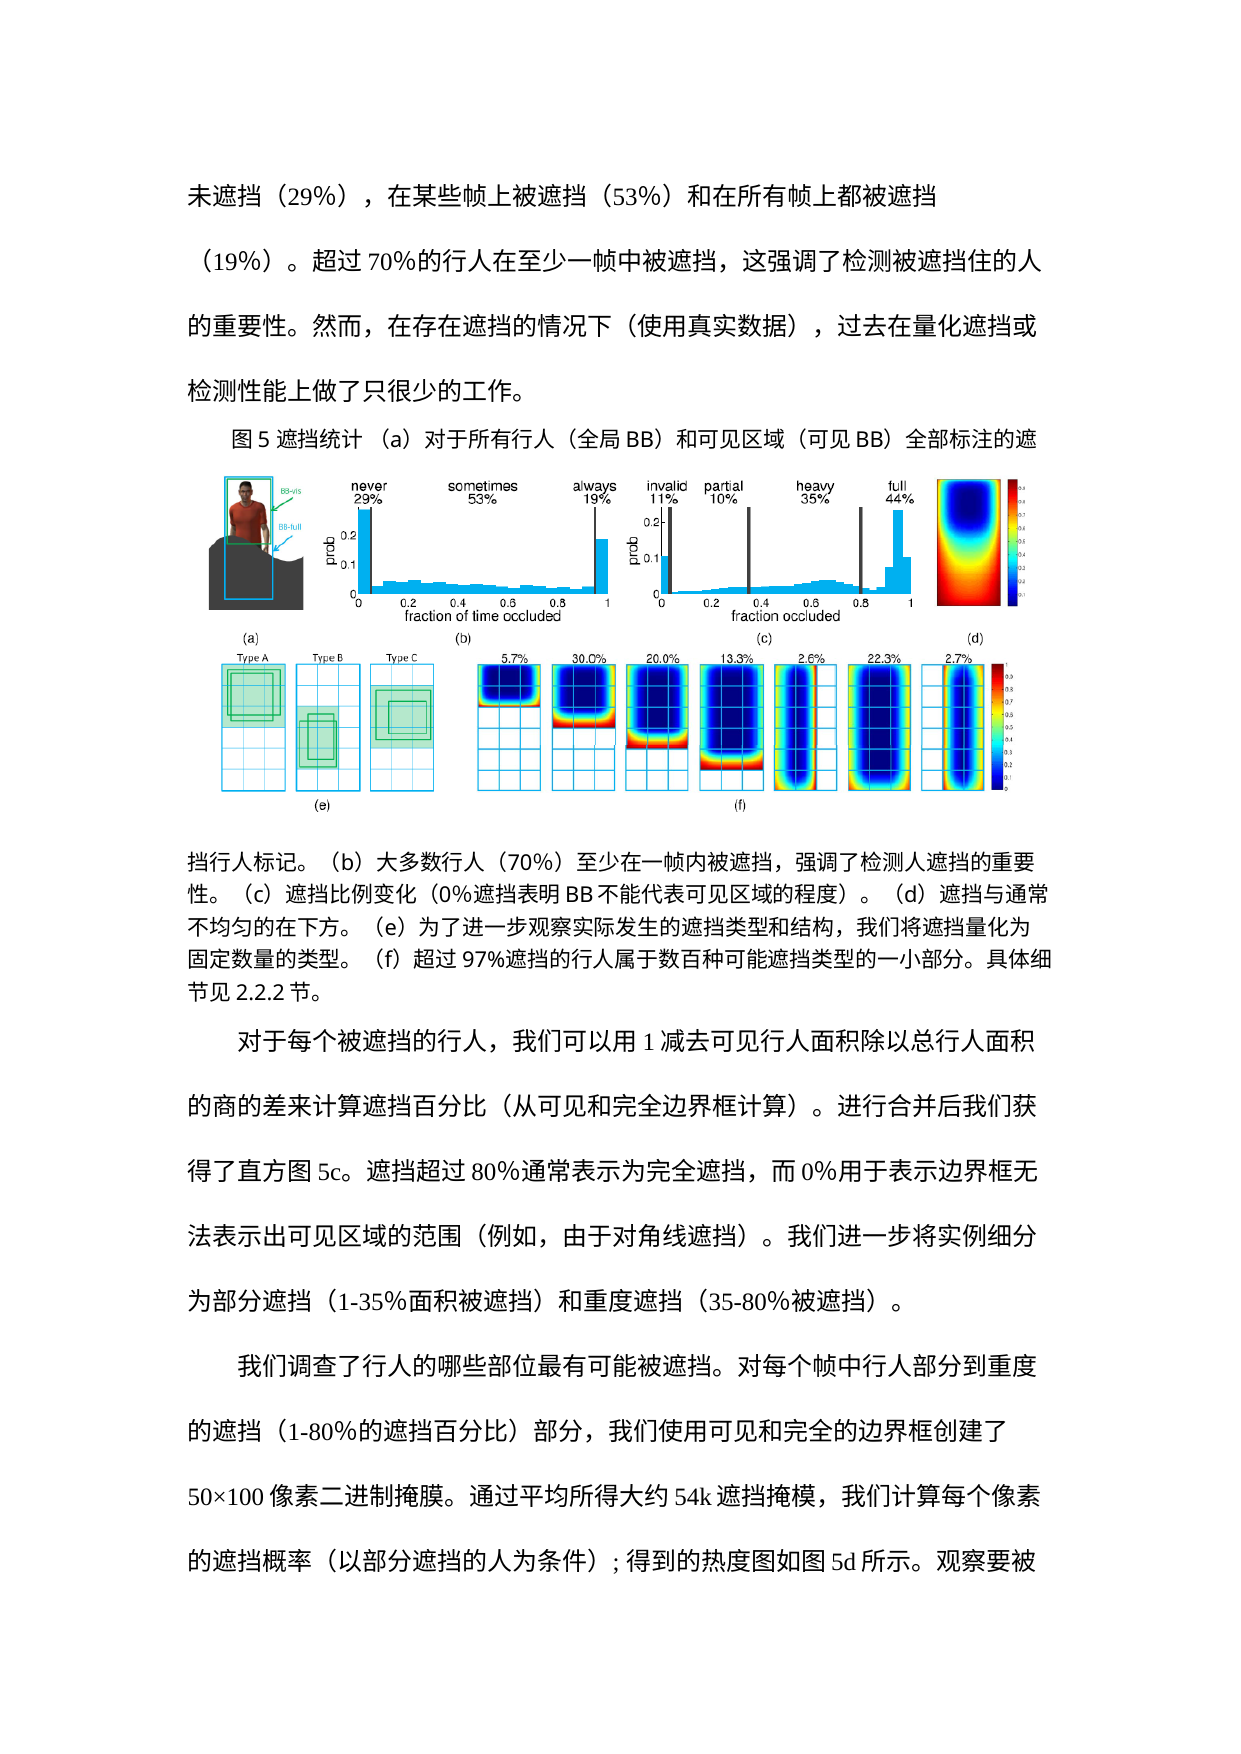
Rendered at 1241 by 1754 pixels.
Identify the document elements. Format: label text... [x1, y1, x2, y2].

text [187, 162, 1053, 422]
picture [187, 467, 1053, 825]
text 图5 遮挡统计 （a）对于所有行人（全局BB）和可见区域（可见BB）全部标注的遮挡行人标记。（b）大多数行人（70％）至少在一帧内被遮挡，强调了检测人遮挡的重要性。（c）遮挡比例变化（0％遮挡表明BB不能代表可见区域的程度）。（d）遮挡与通常不均匀的在下方。（e）为了进一步观察实际发生的遮挡类型和结构，我们将遮挡量化为固定数量的类型。（f）超过97%遮挡的行人属于数百种可能遮挡类型的一小部分。具体细节见2.2.2节。 [187, 825, 1053, 1007]
text 对于每个被遮挡的行人，我们可以用1减去可见行人面积除以总行人面积的商的差来计算遮挡百分比（从可见和完全边界框计算）。进行合并后我们获得了直方图5c。遮挡超过80％通常表示为完全遮挡，而0％用于表示边界框无法表示出可见区域的范围（例如，由于对角线遮挡）。我们进一步将实例细分为部分遮挡（1-35％面积被遮挡）和重度遮挡（35-80％被遮挡）。 [187, 1007, 1053, 1332]
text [187, 1332, 1053, 1592]
text 图5 遮挡统计 （a）对于所有行人（全局BB）和可见区域（可见BB）全部标注的遮挡行人标记。（b）大多数行人（70％）至少在一帧内被遮挡，强调了检测人遮挡的重要性。（c）遮挡比例变化（0％遮挡表明BB不能代表可见区域的程度）。（d）遮挡与通常不均匀的在下方。（e）为了进一步观察实际发生的遮挡类型和结构，我们将遮挡量化为固定数量的类型。（f）超过97%遮挡的行人属于数百种可能遮挡类型的一小部分。具体细节见2.2.2节。 [187, 422, 1053, 467]
